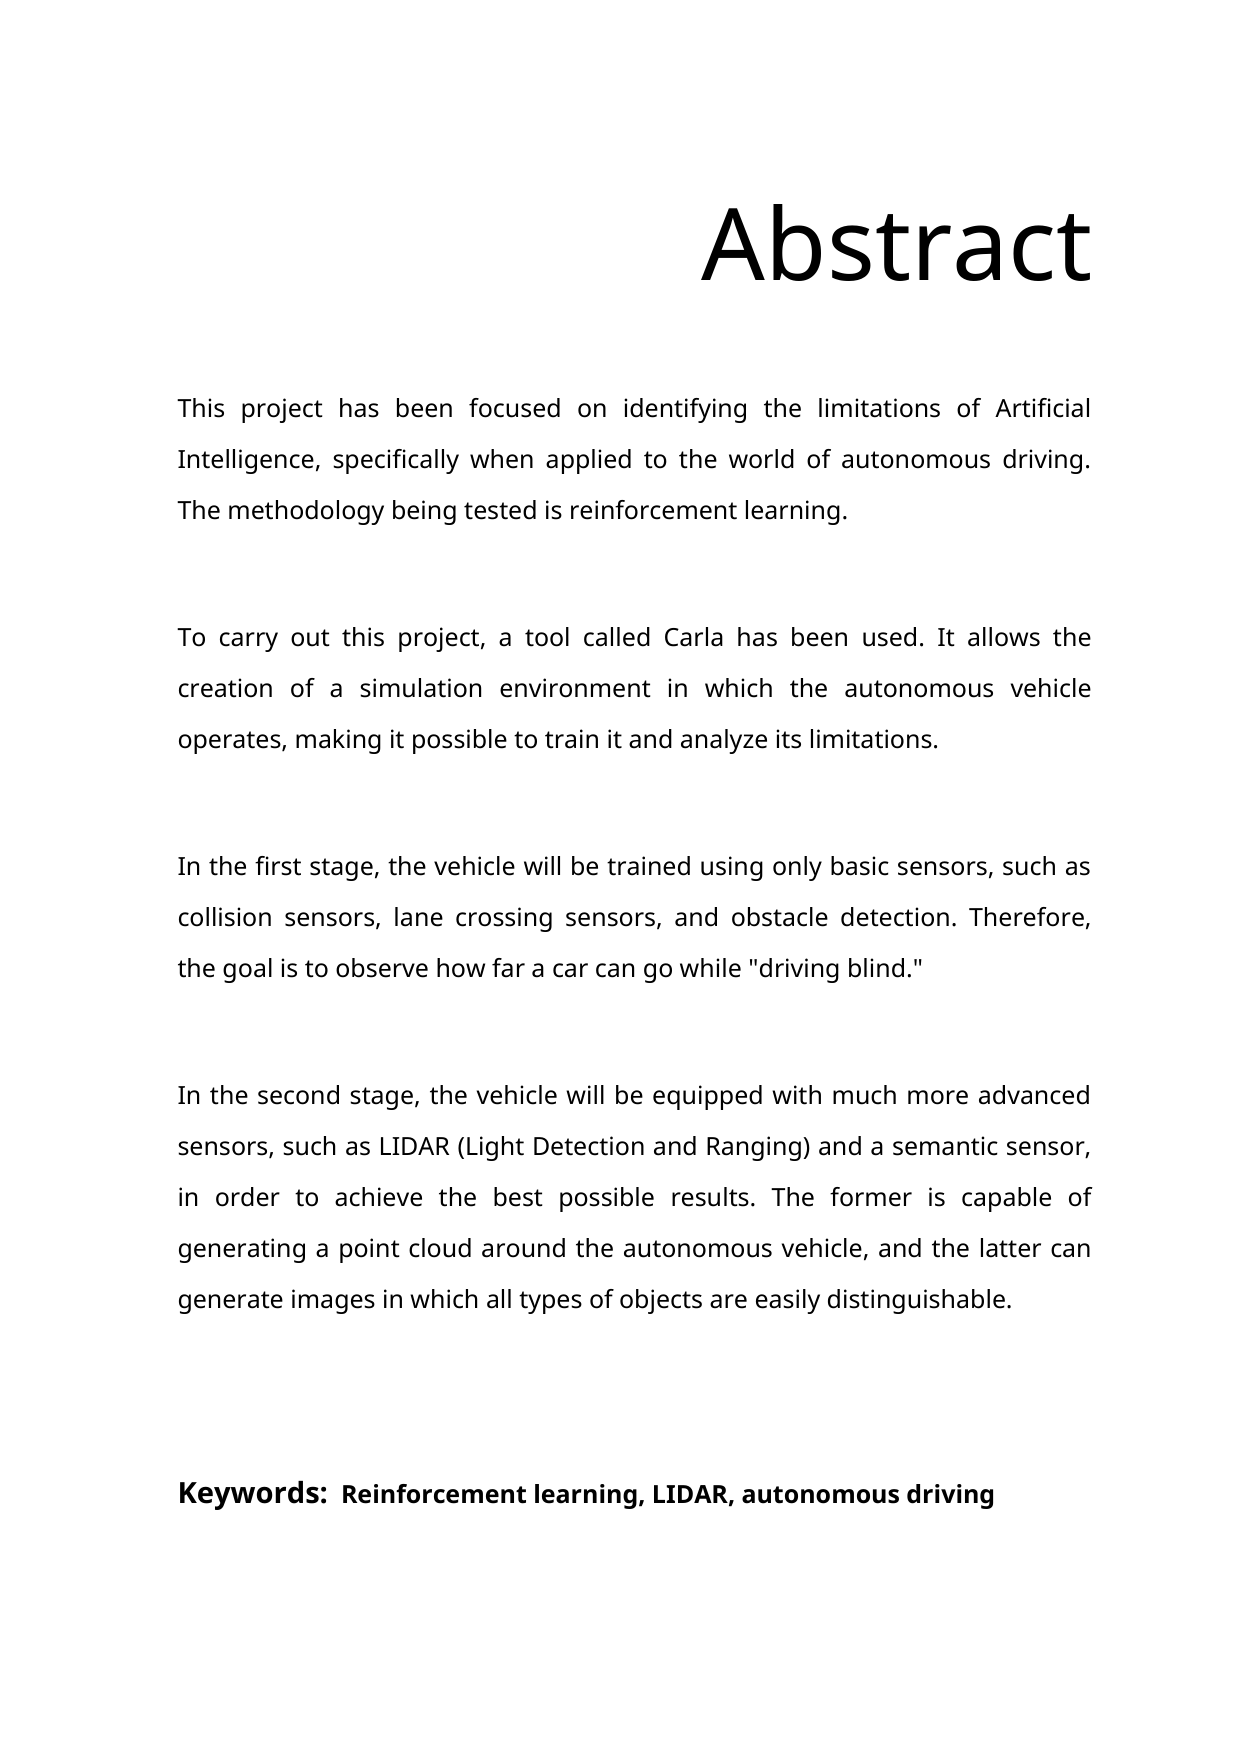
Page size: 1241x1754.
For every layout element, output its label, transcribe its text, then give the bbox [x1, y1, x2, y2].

text This project has been focused on identifying the limitations of Artificial Intelligence, specifically when applied to the world of autonomous driving. The methodology being tested is reinforcement learning. [177, 390, 1092, 526]
text To carry out this project, a tool called Carla has been used. It allows the creation of a simulation environment in which the autonomous vehicle operates, making it possible to train it and analyze its limitations. [177, 619, 1092, 756]
text In the second stage, the vehicle will be equipped with much more advanced sensors, such as LIDAR (Light Detection and Ranging) and a semantic sensor, in order to achieve the best possible results. The former is capable of generating a point cloud around the autonomous vehicle, and the latter can generate images in which all types of objects are easily distinguishable. [177, 1078, 1092, 1316]
text In the first stage, the vehicle will be trained using only basic sensors, such as collision sensors, lane crossing sensors, and obstacle detection. Therefore, the goal is to observe how far a car can go while "driving blind." [177, 848, 1092, 985]
text Keywords: Reinforcement learning, LIDAR, autonomous driving [177, 1472, 1092, 1512]
text Abstract [177, 173, 1092, 309]
